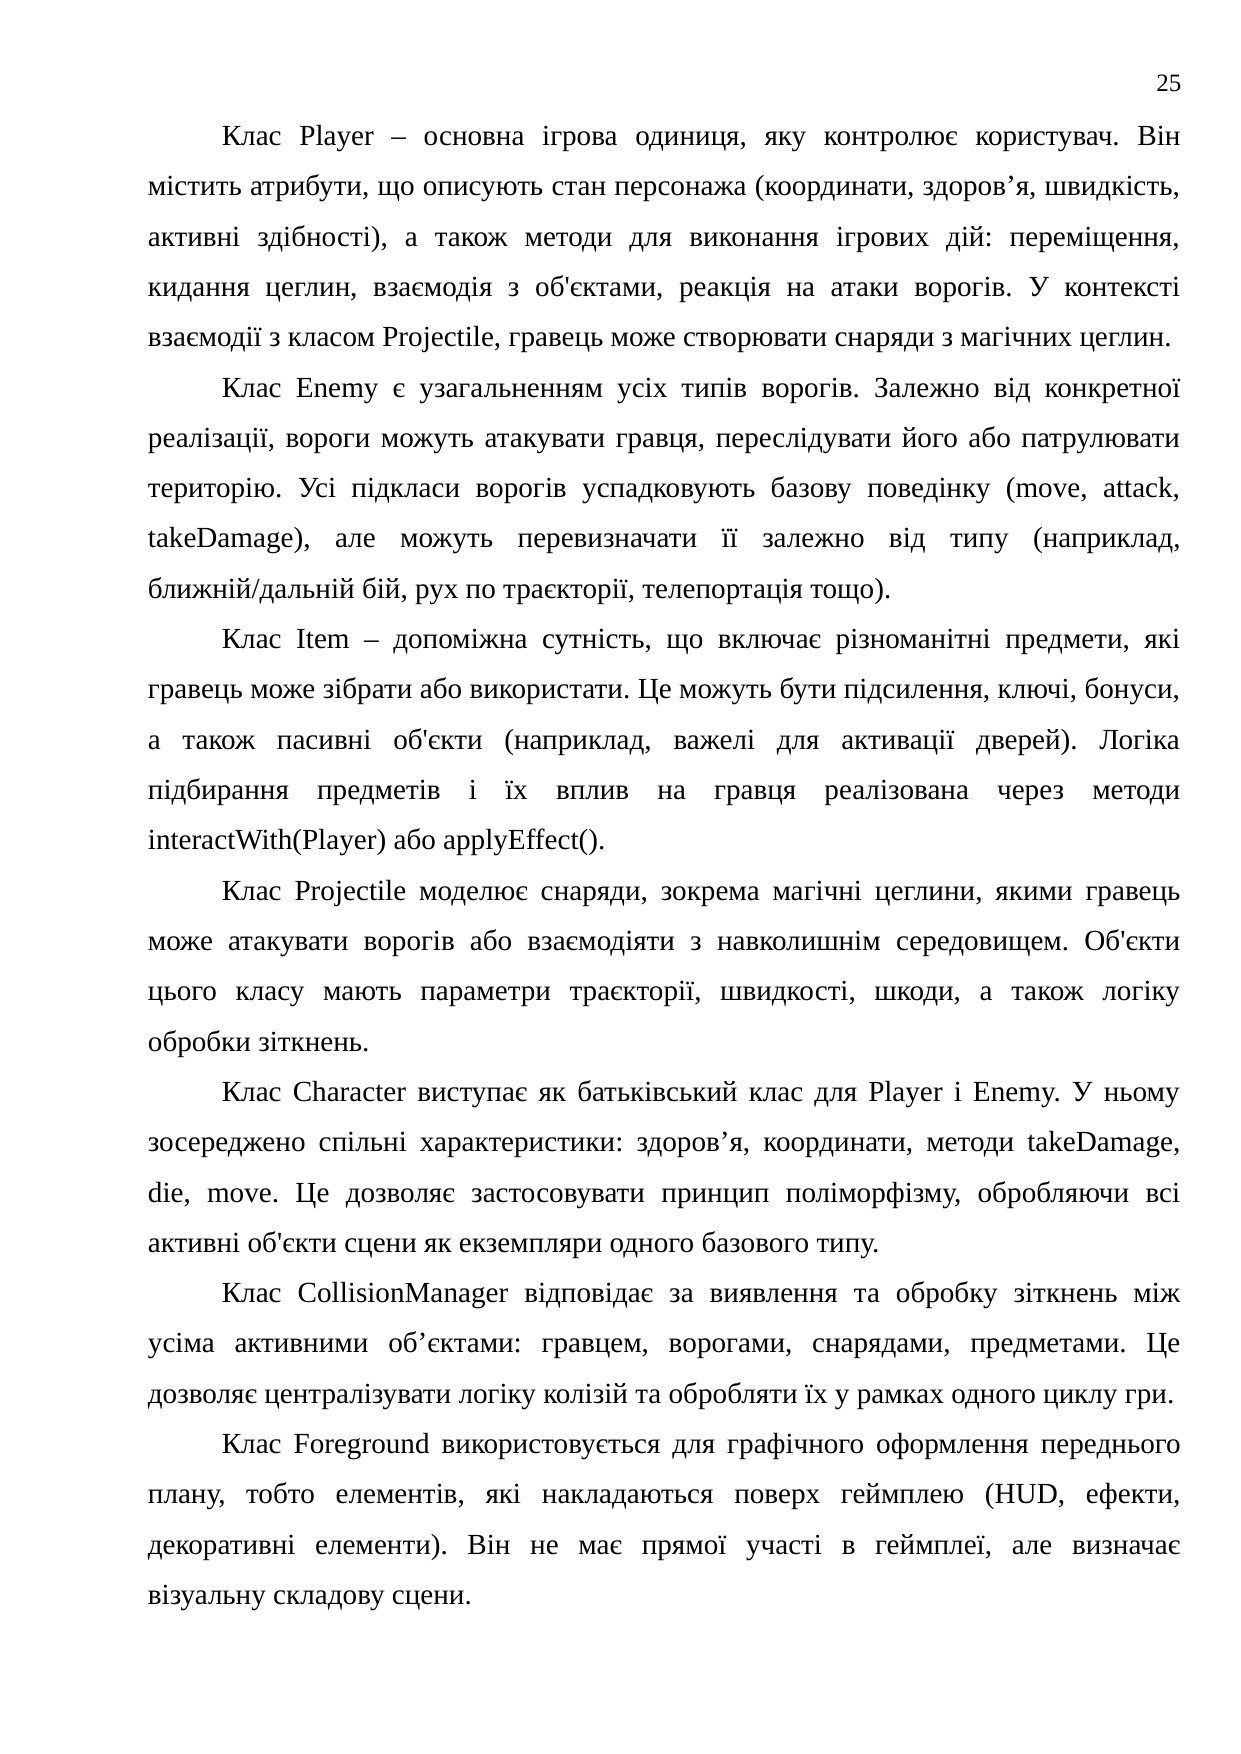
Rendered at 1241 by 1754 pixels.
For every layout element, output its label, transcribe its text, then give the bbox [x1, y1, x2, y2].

text Клас Projectile моделює снаряди, зокрема магічні цеглини, якими гравець може атакувати ворогів або взаємодіяти з навколишнім середовищем. Об'єкти цього класу мають параметри траєкторії, швидкості, шкоди, а також логіку обробки зіткнень. [148, 873, 1181, 1057]
text Клас CollisionManager відповідає за виявлення та обробку зіткнень між усіма активними об’єктами: гравцем, ворогами, снарядами, предметами. Це дозволяє централізувати логіку колізій та обробляти їх у рамках одного циклу гри. [148, 1275, 1181, 1409]
text Клас Foreground використовується для графічного оформлення переднього плану, тобто елементів, які накладаються поверх геймплею (HUD, ефекти, декоративні елементи). Він не має прямої участі в геймплеї, але визначає візуальну складову сцени. [148, 1426, 1181, 1611]
text Клас Enemy є узагальненням усіх типів ворогів. Залежно від конкретної реалізації, вороги можуть атакувати гравця, переслідувати його або патрулювати територію. Усі підкласи ворогів успадковують базову поведінку (move, attack, takeDamage), але можуть перевизначати її залежно від типу (наприклад, ближній/дальній бій, рух по траєкторії, телепортація тощо). [148, 370, 1181, 604]
text Клас Item – допоміжна сутність, що включає різноманітні предмети, які гравець може зібрати або використати. Це можуть бути підсилення, ключі, бонуси, а також пасивні об'єкти (наприклад, важелі для активації дверей). Логіка підбирання предметів і їх вплив на гравця реалізована через методи interactWith(Player) або applyEffect(). [148, 621, 1181, 856]
text Клас Player – основна ігрова одиниця, яку контролює користувач. Він містить атрибути, що описують стан персонажа (координати, здоров’я, швидкість, активні здібності), а також методи для виконання ігрових дій: переміщення, кидання цеглин, взаємодія з об'єктами, реакція на атаки ворогів. У контексті взаємодії з класом Projectile, гравець може створювати снаряди з магічних цеглин. [148, 118, 1181, 353]
text Клас Character виступає як батьківський клас для Player і Enemy. У ньому зосереджено спільні характеристики: здоров’я, координати, методи takeDamage, die, move. Це дозволяє застосовувати принцип поліморфізму, обробляючи всі активні об'єкти сцени як екземпляри одного базового типу. [148, 1074, 1181, 1258]
